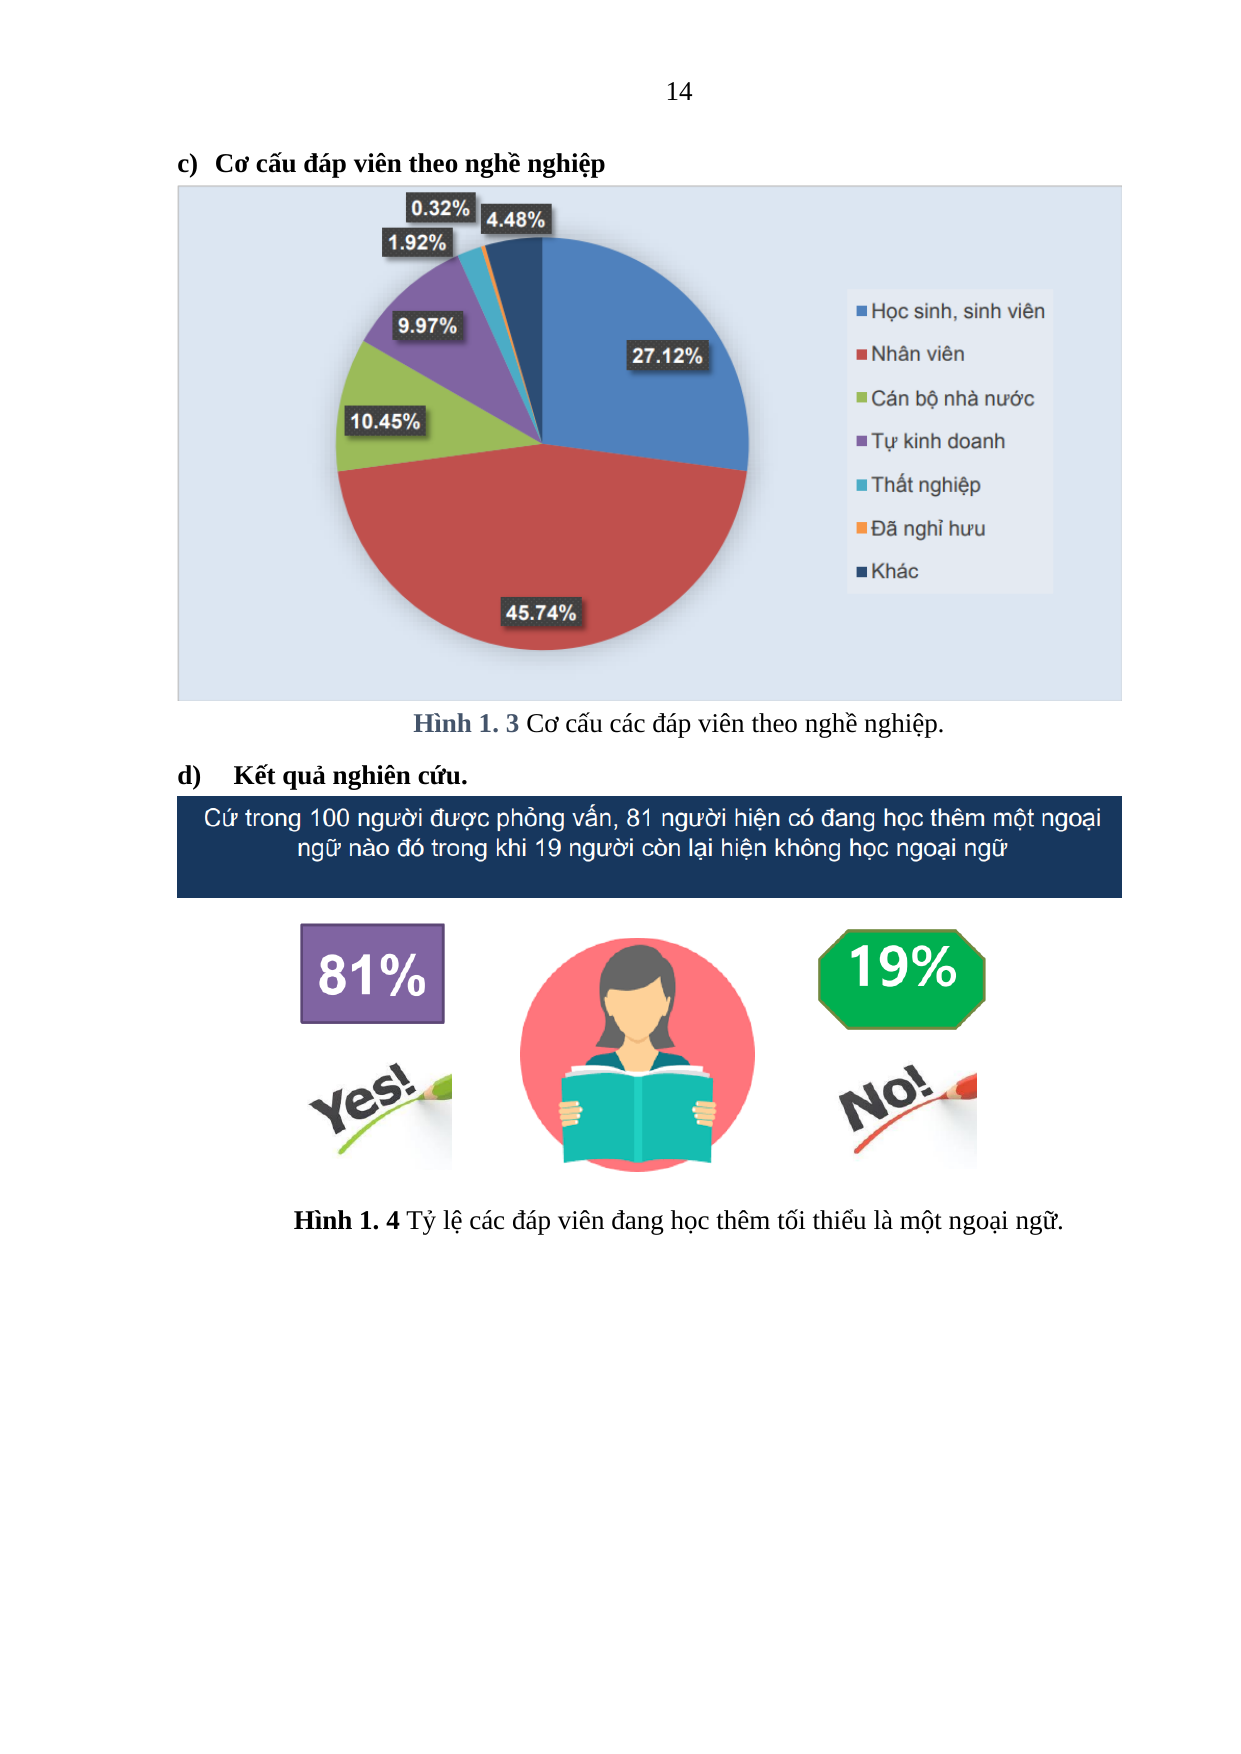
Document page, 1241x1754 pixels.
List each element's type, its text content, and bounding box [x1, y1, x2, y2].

text Hình 1. 3 Cơ cấu các đáp viên theo nghề nghiệp. [177, 707, 1122, 738]
picture [177, 796, 1122, 1198]
text Hình 1. 4 Tỷ lệ các đáp viên đang học thêm tối thiểu là một ngoại ngữ. [177, 1204, 1122, 1235]
picture [177, 184, 1122, 701]
list Kết quả nghiên cứu. [177, 759, 1122, 790]
list Cơ cấu đáp viên theo nghề nghiệp [177, 147, 1122, 178]
